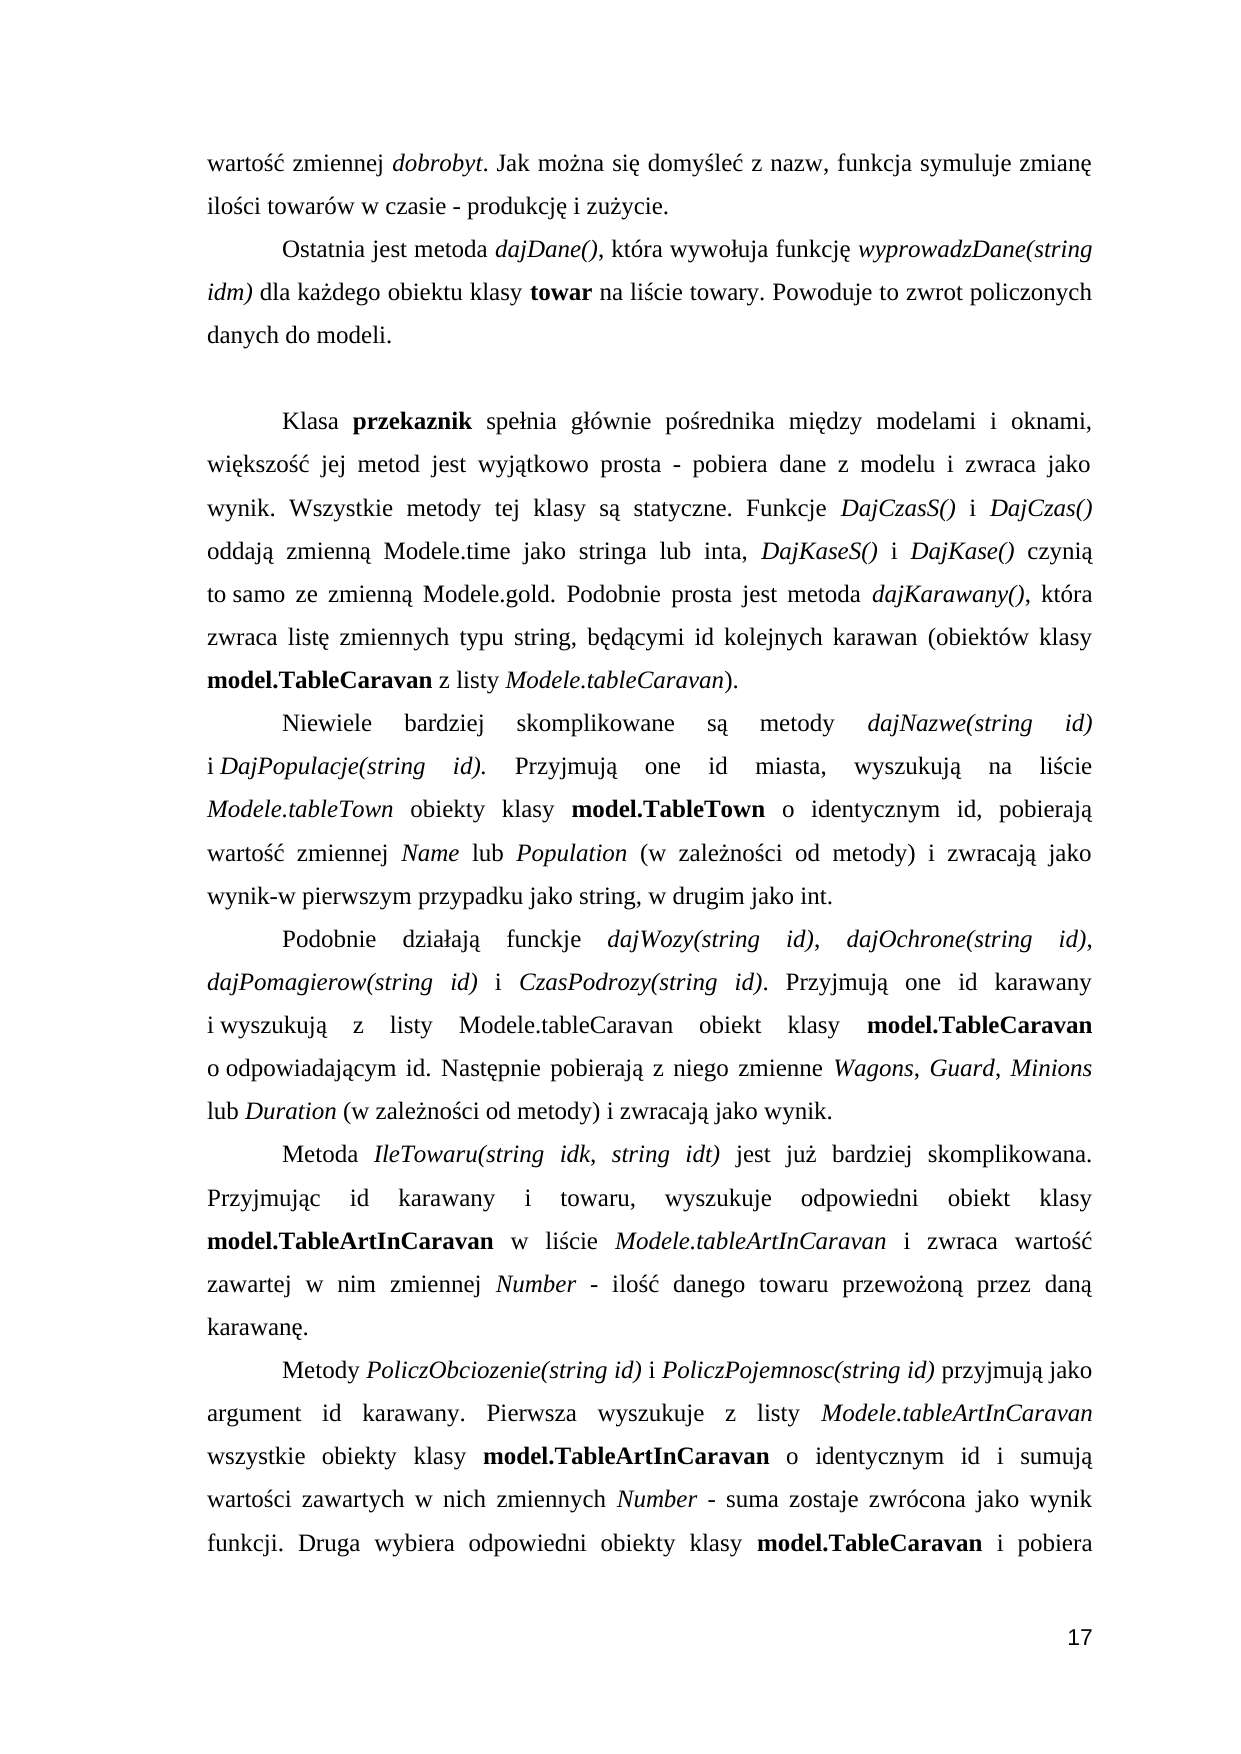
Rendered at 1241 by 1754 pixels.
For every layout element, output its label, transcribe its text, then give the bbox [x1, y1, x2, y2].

text Metoda IleTowaru(string idk, string idt) jest już bardziej skomplikowana. Przyjmując id karawany i towaru, wyszukuje odpowiedni obiekt klasy model.TableArtInCaravan w liście Modele.tableArtInCaravan i zwraca wartość zawartej w nim zmiennej Number - ilość danego towaru przewożoną przez daną karawanę. [207, 1139, 1092, 1341]
text Podobnie działają funckje dajWozy(string id), dajOchrone(string id), dajPomagierow(string id) i CzasPodrozy(string id). Przyjmują one id karawany i wyszukują z listy Modele.tableCaravan obiekt klasy model.TableCaravan o odpowiadającym id. Następnie pobierają z niego zmienne Wagons, Guard, Minions lub Duration (w zależności od metody) i zwracają jako wynik. [207, 924, 1092, 1125]
text Niewiele bardziej skomplikowane są metody dajNazwe(string id) i DajPopulacje(string id). Przyjmują one id miasta, wyszukują na liście Modele.tableTown obiekty klasy model.TableTown o identycznym id, pobierają wartość zmiennej Name lub Population (w zależności od metody) i zwracają jako wynik-w pierwszym przypadku jako string, w drugim jako int. [207, 708, 1092, 909]
text Klasa przekaznik spełnia głównie pośrednika między modelami i oknami, większość jej metod jest wyjątkowo prosta - pobiera dane z modelu i zwraca jako wynik. Wszystkie metody tej klasy są statyczne. Funkcje DajCzasS() i DajCzas() oddają zmienną Modele.time jako stringa lub inta, DajKaseS() i DajKase() czynią to samo ze zmienną Modele.gold. Podobnie prosta jest metoda dajKarawany(), która zwraca listę zmiennych typu string, będącymi id kolejnych karawan (obiektów klasy model.TableCaravan z listy Modele.tableCaravan). [207, 406, 1092, 694]
text Ostatnia jest metoda dajDane(), która wywołuja funkcję wyprowadzDane(string idm) dla każdego obiektu klasy towar na liście towary. Powoduje to zwrot policzonych danych do modeli. [207, 234, 1092, 349]
